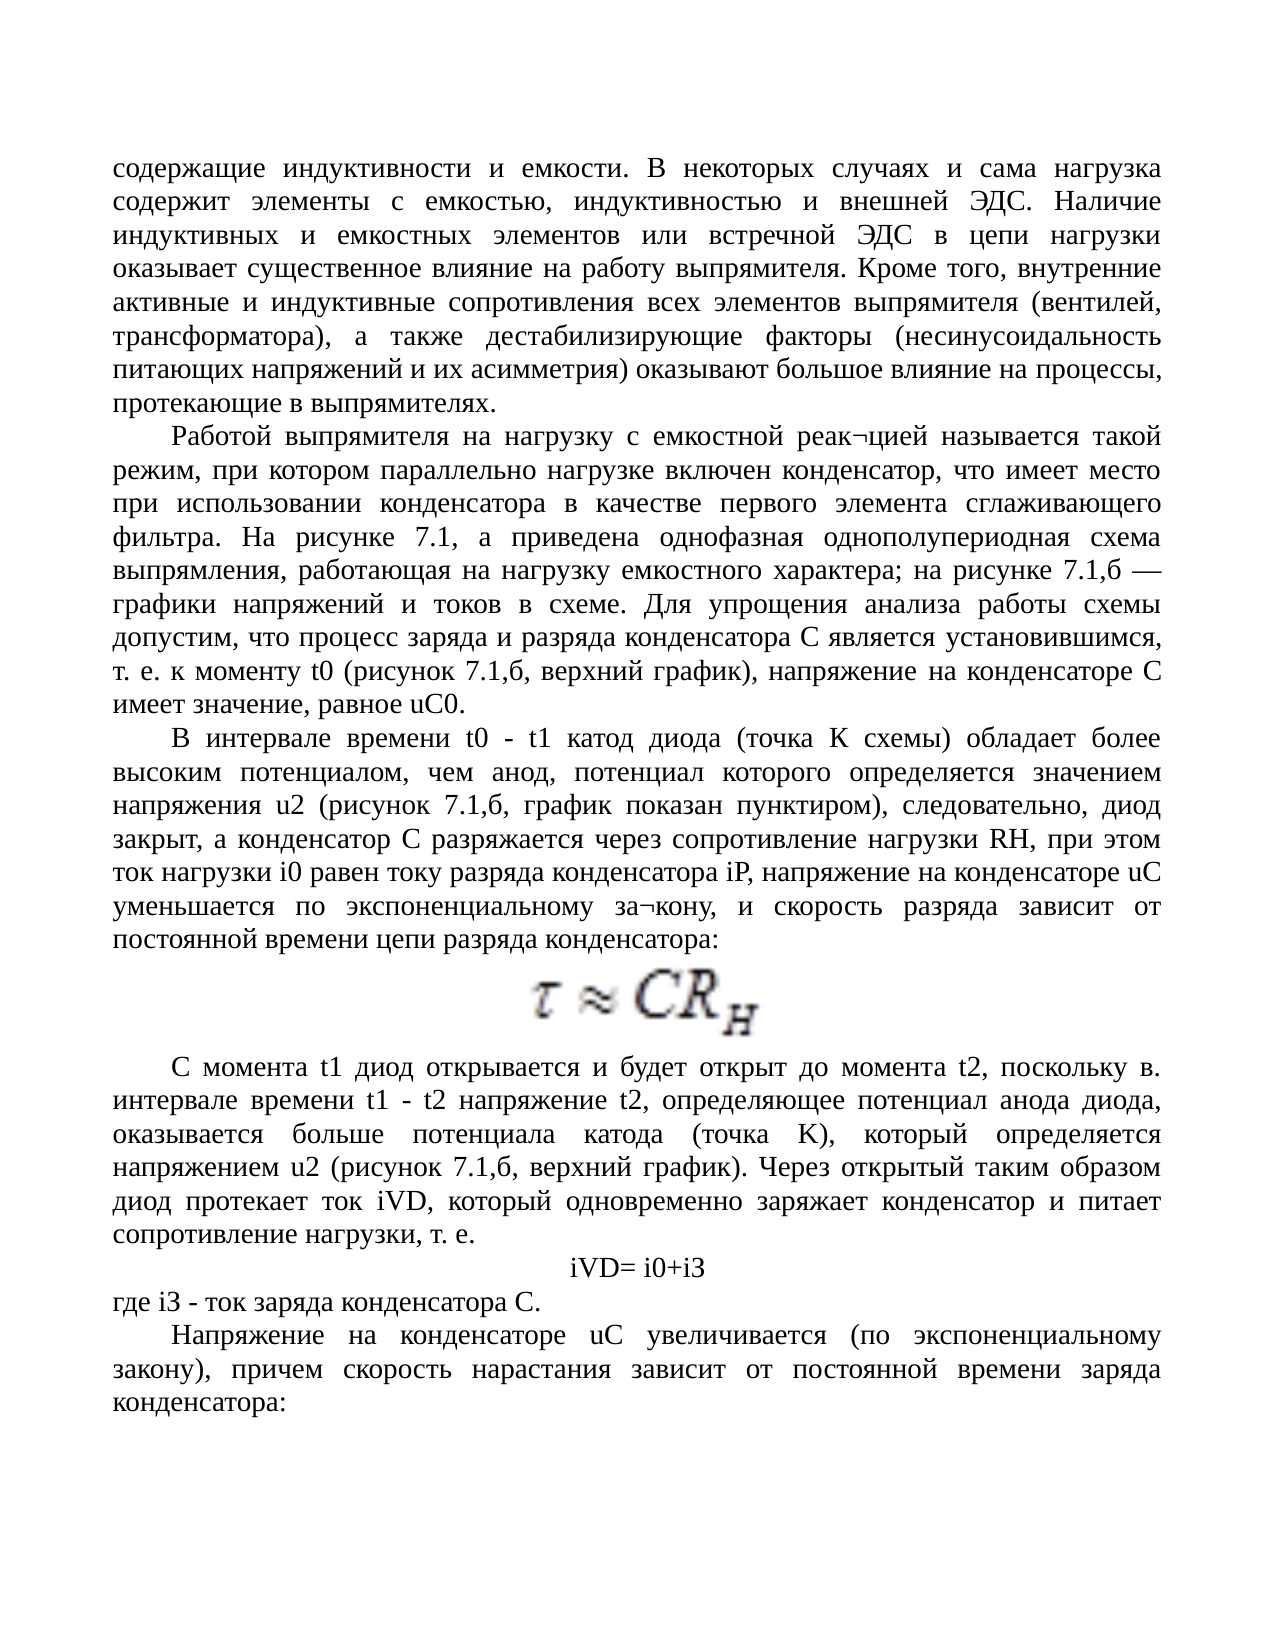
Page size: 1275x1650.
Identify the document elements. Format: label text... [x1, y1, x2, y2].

picture [508, 955, 768, 1049]
list С момента t1 диод открывается и будет открыт до момента t2, поскольку в. интервале времени t1 - t2 напряжение t2, определяющее потенциал анода диода, оказывается больше потенциала катода (точка K), который определяется напряжением u2 (рисунок 7.1,б, верхний график). Через открытый таким образом диод протекает ток iVD, который одновременно заряжает конденсатор и питает сопротивление нагрузки, т. е. [112, 1049, 1162, 1250]
list Напряжение на конденсаторе uC увеличивается (по экспоненциальному закону), причем скорость нарастания зависит от постоянной времени заряда конденсатора: [112, 1317, 1162, 1418]
text Работой выпрямителя на нагрузку с емкостной реак¬цией называется такой режим, при котором параллельно нагрузке включен конденсатор, что имеет место при использовании конденсатора в качестве первого элемента сглаживающего фильтра. На рисунке 7.1, а приведена однофазная однополупериодная схема выпрямления, работающая на нагрузку емкостного характера; на рисунке 7.1,б — графики напряжений и токов в схеме. Для упрощения анализа работы схемы допустим, что процесс заряда и разряда конденсатора С является установившимся, т. е. к моменту t0 (рисунок 7.1,б, верхний график), напряжение на конденсаторе С имеет значение, равное uС0. [112, 418, 1162, 720]
list где iЗ - ток заряда конденсатора С. [112, 1284, 1162, 1317]
text В интервале времени t0 - t1 катод диода (точка К схемы) обладает более высоким потенциалом, чем анод, потенциал которого определяется значением напряжения u2 (рисунок 7.1,б, график показан пунктиром), следовательно, диод закрыт, а конденсатор С разряжается через сопротивление нагрузки RH, при этом ток нагрузки i0 равен току разряда конденсатора iP, напряжение на конденсаторе uC уменьшается по экспоненциальному за¬кону, и скорость разряда зависит от постоянной времени цепи разряда конденсатора: [112, 720, 1162, 955]
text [112, 150, 1162, 418]
text iVD= i0+iЗ [112, 1250, 1162, 1284]
